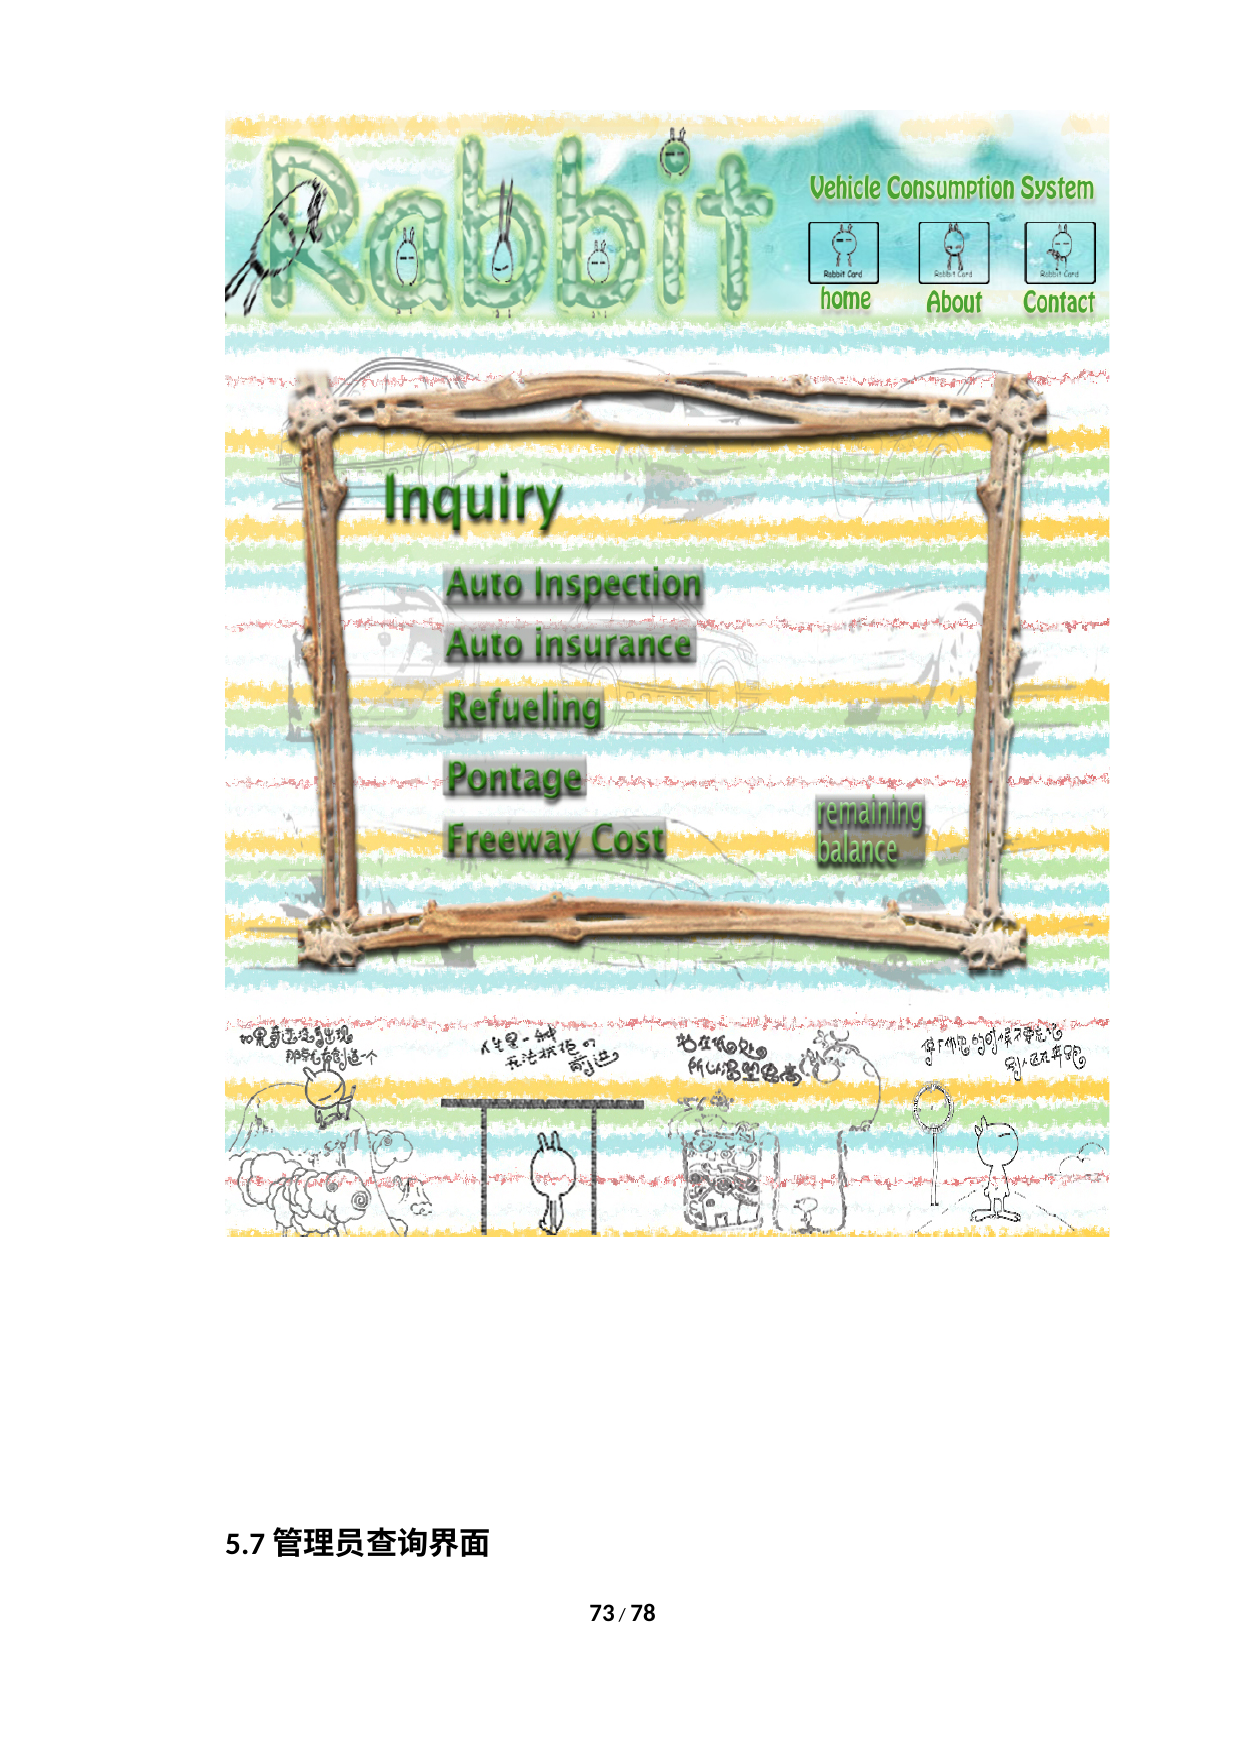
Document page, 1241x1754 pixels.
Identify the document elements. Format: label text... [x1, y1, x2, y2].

picture [225, 110, 1110, 1237]
list 5.7 管理员查询界面 [225, 1508, 1053, 1573]
